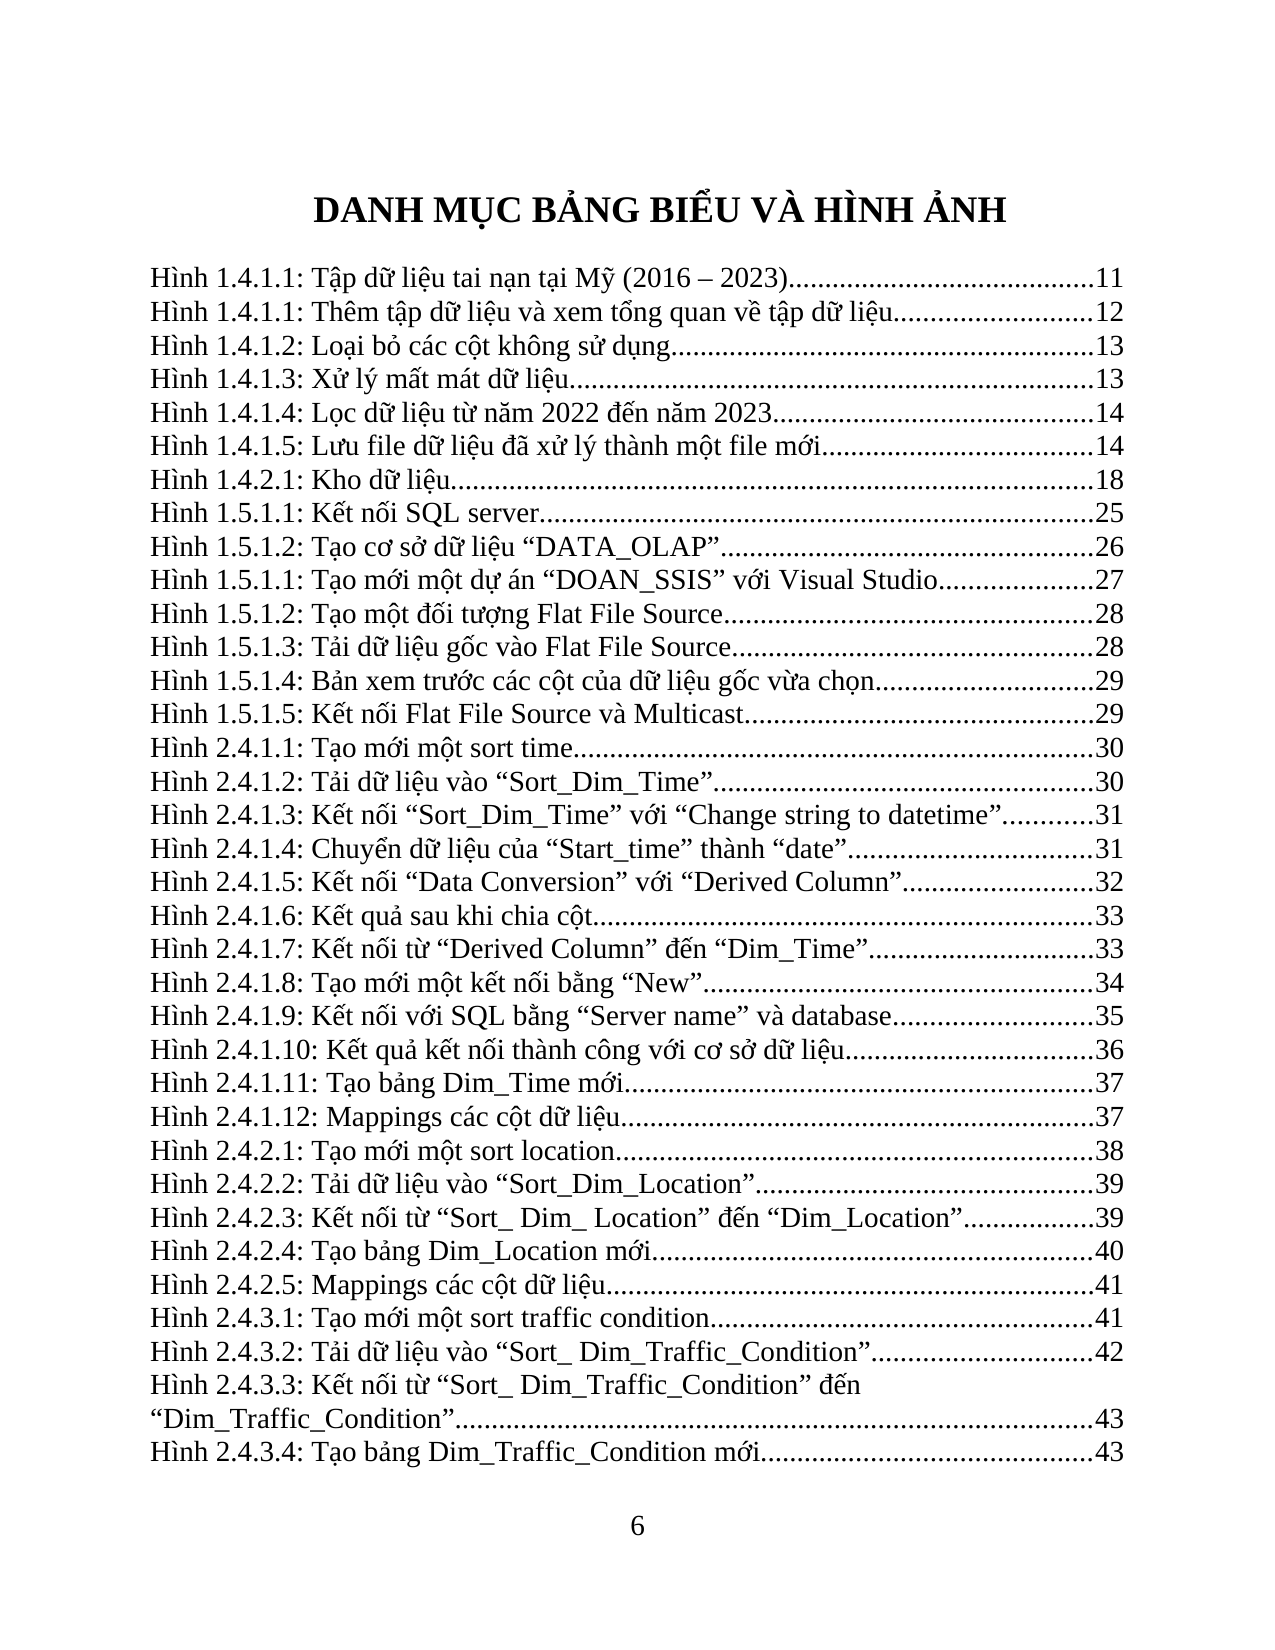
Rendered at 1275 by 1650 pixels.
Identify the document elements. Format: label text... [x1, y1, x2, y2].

text Hình 2.4.1.7: Kết nối từ “Derived Column” đến “Dim_Time” 33 [150, 931, 1125, 965]
text Hình 1.4.1.4: Lọc dữ liệu từ năm 2022 đến năm 2023 14 [150, 395, 1125, 428]
text Hình 2.4.1.2: Tải dữ liệu vào “Sort_Dim_Time” 30 [150, 764, 1125, 797]
text Hình 2.4.1.1: Tạo mới một sort time 30 [150, 730, 1125, 764]
text Hình 1.5.1.2: Tạo một đối tượng Flat File Source 28 [150, 596, 1125, 629]
text Hình 1.4.1.3: Xử lý mất mát dữ liệu 13 [150, 361, 1125, 395]
text Hình 1.5.1.4: Bản xem trước các cột của dữ liệu gốc vừa chọn 29 [150, 663, 1125, 697]
subtitle DANH MỤC BẢNG BIỂU VÀ HÌNH ẢNH [195, 187, 1125, 231]
text Hình 1.5.1.3: Tải dữ liệu gốc vào Flat File Source 28 [150, 629, 1125, 663]
text Hình 1.5.1.1: Kết nối SQL server 25 [150, 495, 1125, 529]
text Hình 1.4.1.2: Loại bỏ các cột không sử dụng 13 [150, 328, 1125, 361]
text Hình 1.5.1.5: Kết nối Flat File Source và Multicast 29 [150, 697, 1125, 730]
text Hình 1.4.1.5: Lưu file dữ liệu đã xử lý thành một file mới 14 [150, 428, 1125, 462]
text Hình 2.4.1.6: Kết quả sau khi chia cột 33 [150, 898, 1125, 931]
text Hình 2.4.3.2: Tải dữ liệu vào “Sort_ Dim_Traffic_Condition” 42 [150, 1334, 1125, 1367]
text Hình 2.4.1.10: Kết quả kết nối thành công với cơ sở dữ liệu 36 [150, 1032, 1125, 1066]
text Hình 1.5.1.2: Tạo cơ sở dữ liệu “DATA_OLAP” 26 [150, 529, 1125, 562]
text Hình 2.4.1.9: Kết nối với SQL bằng “Server name” và database 35 [150, 998, 1125, 1032]
text Hình 2.4.1.11: Tạo bảng Dim_Time mới 37 [150, 1066, 1125, 1099]
text Hình 2.4.1.5: Kết nối “Data Conversion” với “Derived Column” 32 [150, 864, 1125, 898]
text Hình 2.4.3.1: Tạo mới một sort traffic condition 41 [150, 1300, 1125, 1334]
text Hình 1.4.1.1: Thêm tập dữ liệu và xem tổng quan về tập dữ liệu 12 [150, 294, 1125, 328]
text Hình 2.4.2.2: Tải dữ liệu vào “Sort_Dim_Location” 39 [150, 1166, 1125, 1200]
text Hình 1.4.2.1: Kho dữ liệu 18 [150, 462, 1125, 495]
text Hình 2.4.1.3: Kết nối “Sort_Dim_Time” với “Change string to datetime” 31 [150, 797, 1125, 831]
text Hình 2.4.2.4: Tạo bảng Dim_Location mới 40 [150, 1233, 1125, 1267]
text Hình 2.4.2.3: Kết nối từ “Sort_ Dim_ Location” đến “Dim_Location” 39 [150, 1200, 1125, 1233]
text Hình 1.4.1.1: Tập dữ liệu tai nạn tại Mỹ (2016 – 2023) 11 [150, 261, 1125, 294]
text Hình 2.4.1.4: Chuyển dữ liệu của “Start_time” thành “date” 31 [150, 831, 1125, 864]
text Hình 2.4.1.12: Mappings các cột dữ liệu 37 [150, 1099, 1125, 1133]
text Hình 2.4.3.3: Kết nối từ “Sort_ Dim_Traffic_Condition” đến “Dim_Traffic_Condition” 43 [150, 1367, 1125, 1434]
text Hình 2.4.3.4: Tạo bảng Dim_Traffic_Condition mới 43 [150, 1434, 1125, 1468]
text Hình 2.4.2.5: Mappings các cột dữ liệu 41 [150, 1267, 1125, 1300]
text Hình 1.5.1.1: Tạo mới một dự án “DOAN_SSIS” với Visual Studio 27 [150, 562, 1125, 596]
text Hình 2.4.1.8: Tạo mới một kết nối bằng “New” 34 [150, 965, 1125, 998]
text Hình 2.4.2.1: Tạo mới một sort location 38 [150, 1133, 1125, 1166]
